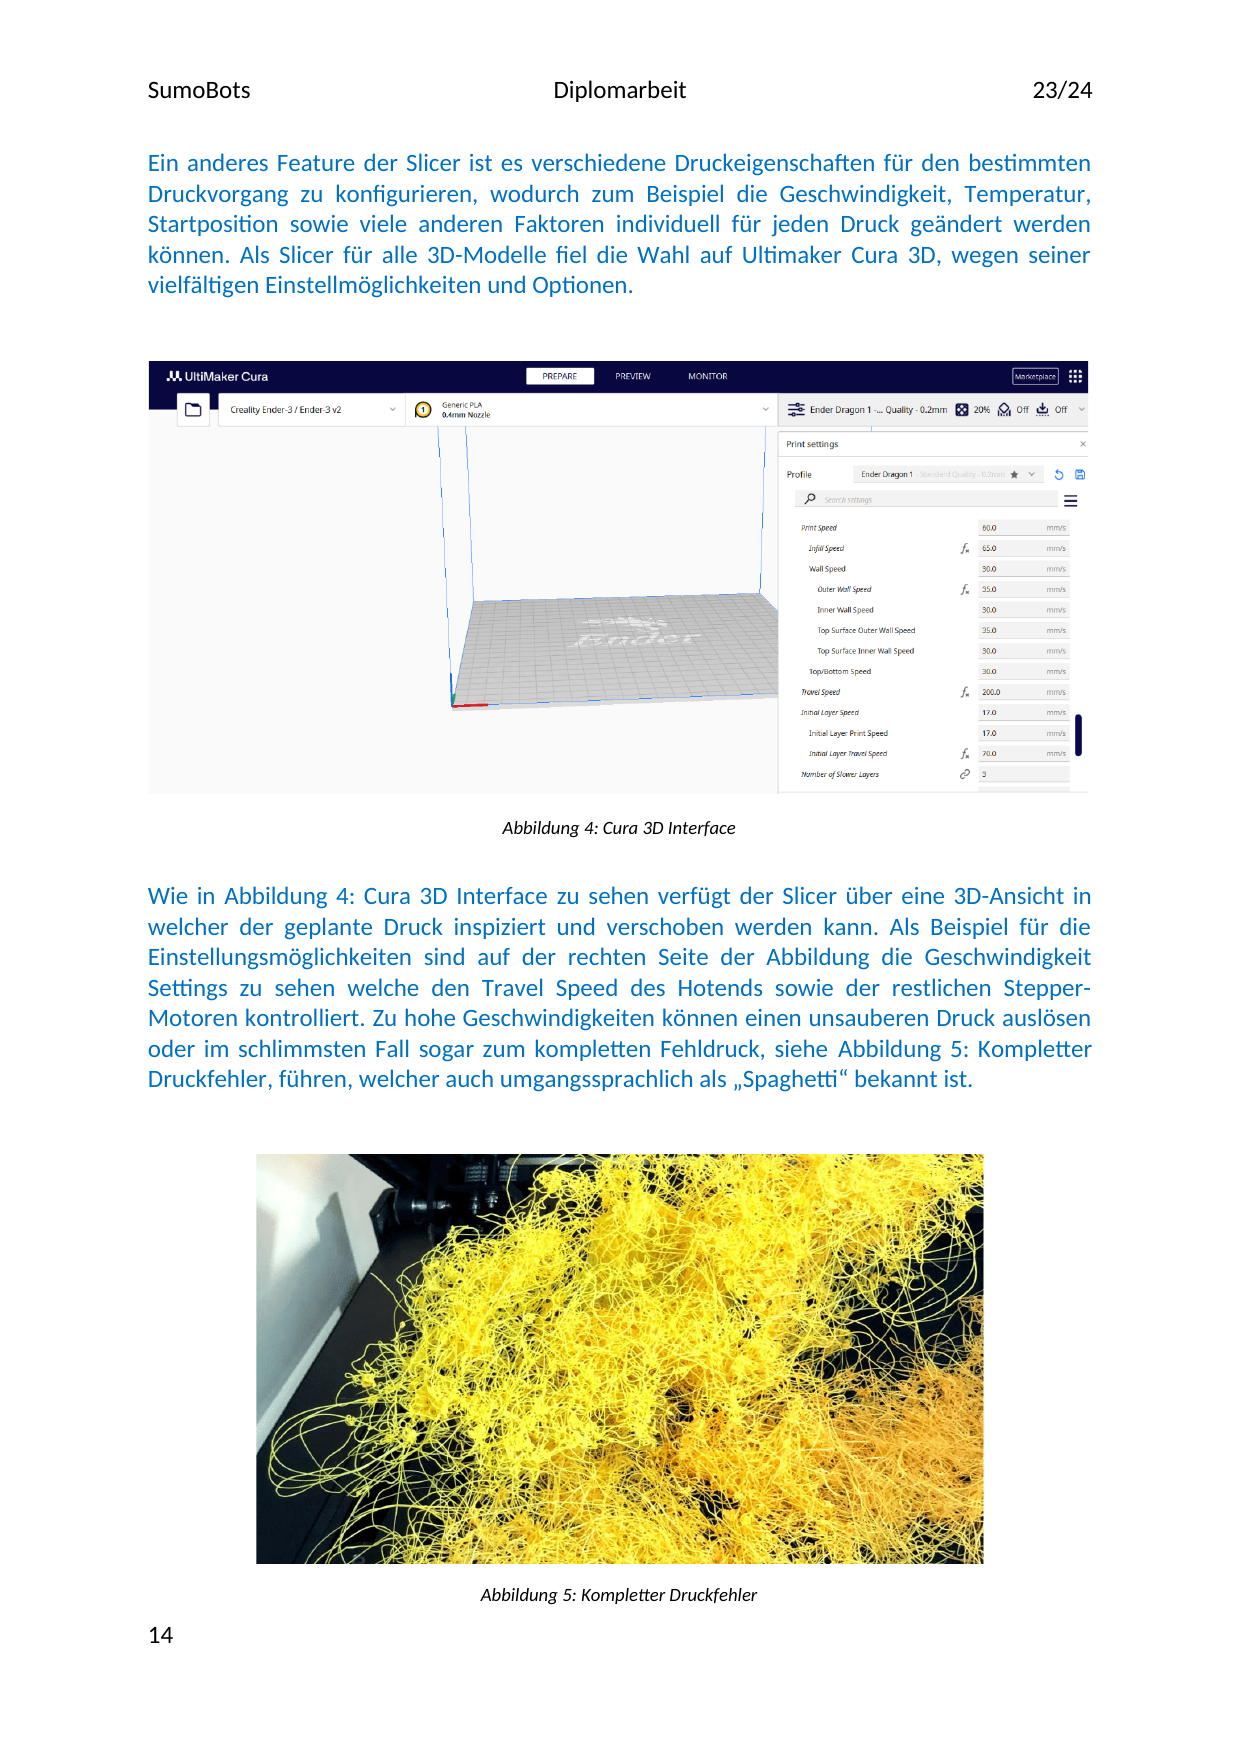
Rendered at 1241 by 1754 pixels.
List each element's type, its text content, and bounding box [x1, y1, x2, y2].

picture [256, 1154, 984, 1564]
text Ein anderes Feature der Slicer ist es verschiedene Druckeigenschaften für den bestimmten Druckvorgang zu konfigurieren, wodurch zum Beispiel die Geschwindigkeit, Temperatur, Startposition sowie viele anderen Faktoren individuell für jeden Druck geändert werden können. Als Slicer für alle 3D-Modelle fiel die Wahl auf Ultimaker Cura 3D, wegen seiner vielfältigen Einstellmöglichkeiten und Optionen. [148, 148, 1093, 300]
picture [147, 361, 1088, 793]
text Wie in Abbildung 4: Cura 3D Interface zu sehen verfügt der Slicer über eine 3D-Ansicht in welcher der geplante Druck inspiziert und verschoben werden kann. Als Beispiel für die Einstellungsmöglichkeiten sind auf der rechten Seite der Abbildung die Geschwindigkeit Settings zu sehen welche den Travel Speed des Hotends sowie der restlichen Stepper-Motoren kontrolliert. Zu hohe Geschwindigkeiten können einen unsauberen Druck auslösen oder im schlimmsten Fall sogar zum kompletten Fehldruck, siehe Abbildung 5: Kompletter Druckfehler, führen, welcher auch umgangssprachlich als „Spaghetti“ bekannt ist. [148, 875, 1093, 1094]
